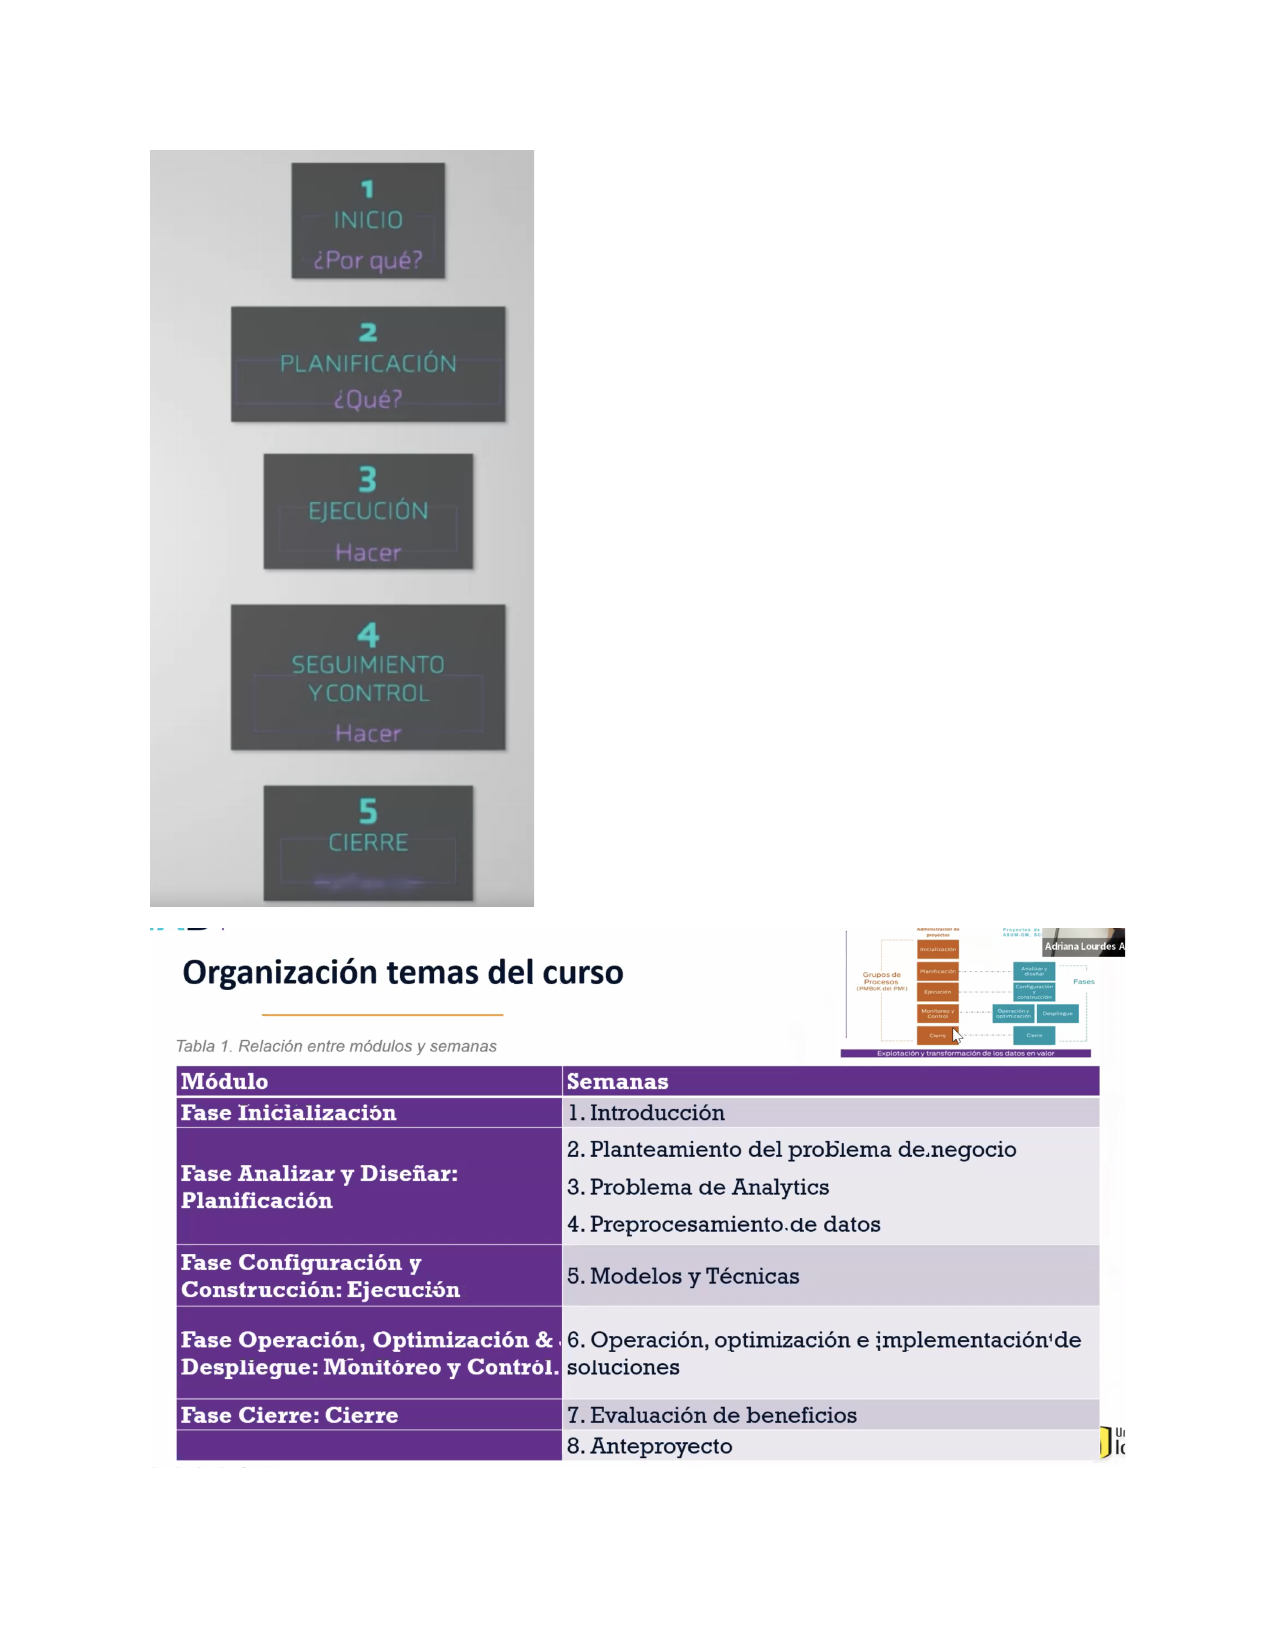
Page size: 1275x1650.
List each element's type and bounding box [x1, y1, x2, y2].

picture [150, 928, 1125, 1468]
picture [150, 150, 535, 907]
